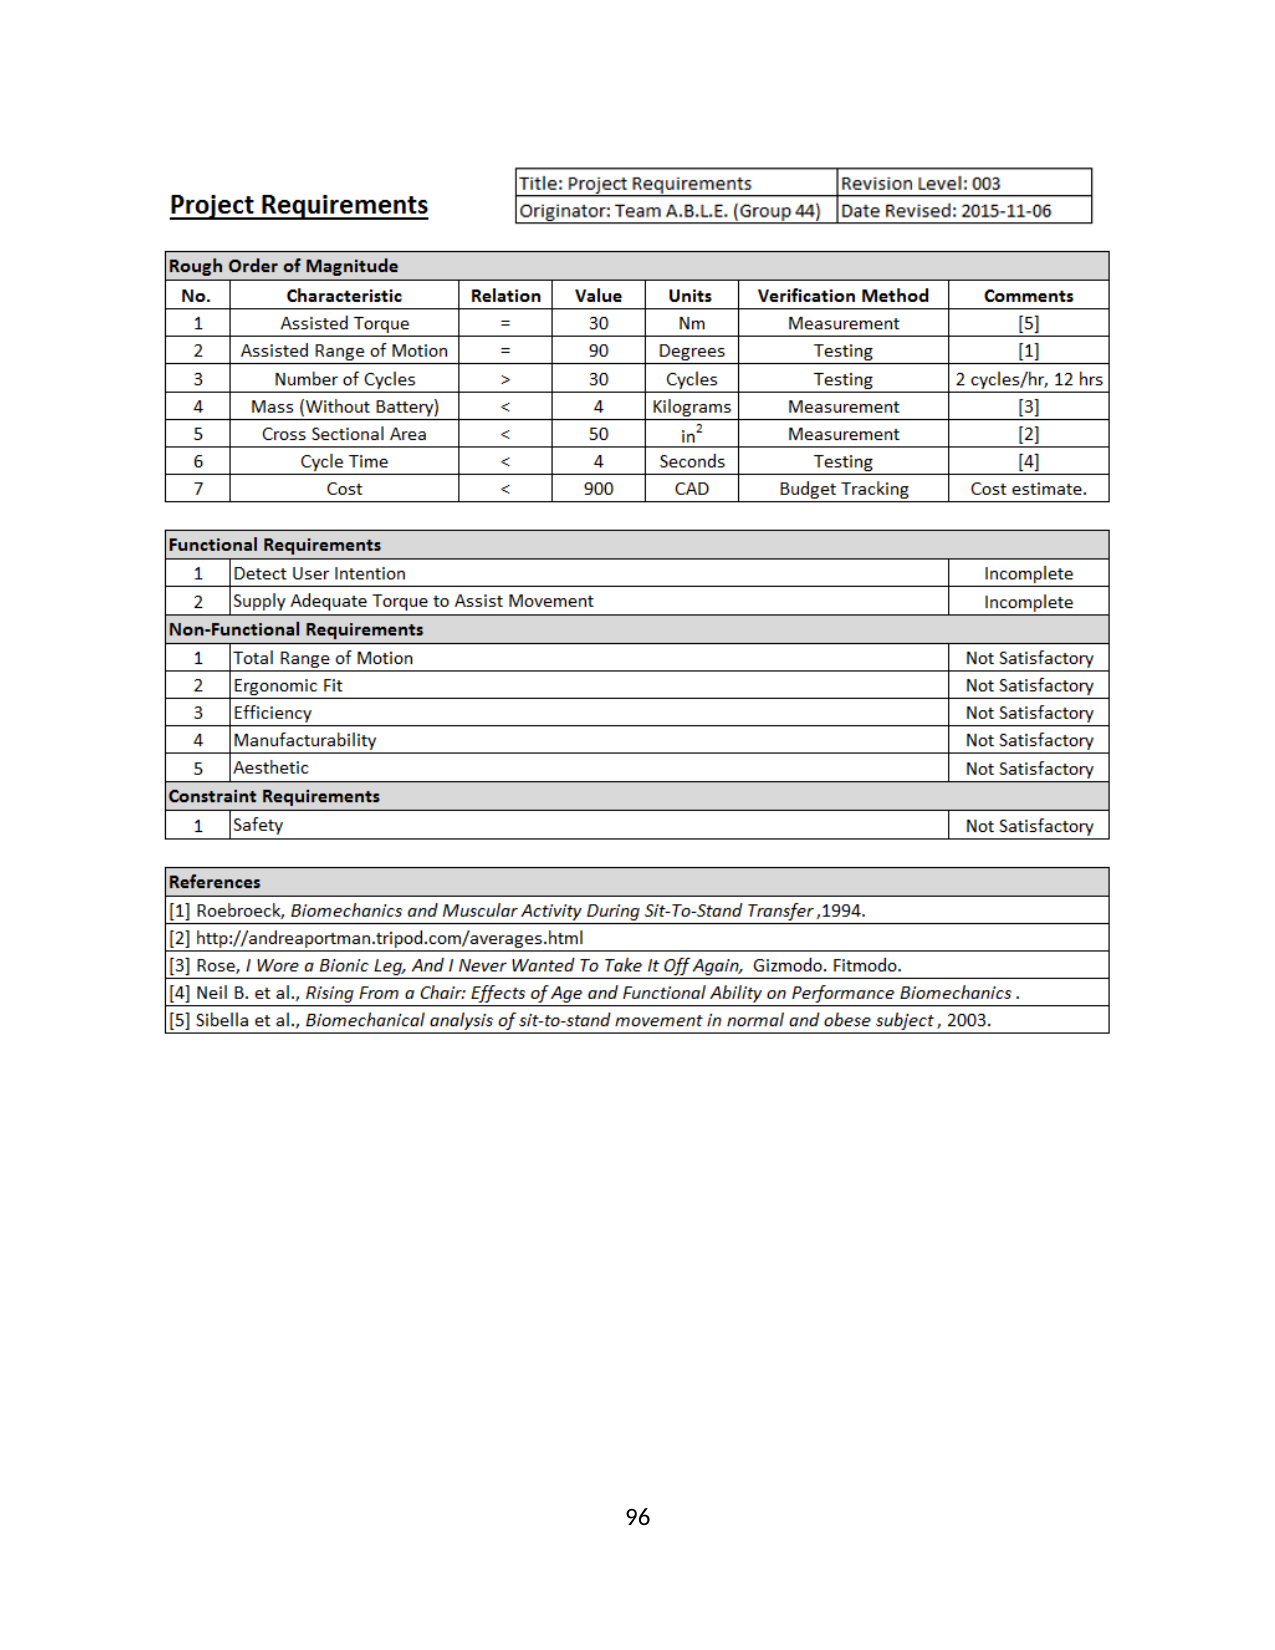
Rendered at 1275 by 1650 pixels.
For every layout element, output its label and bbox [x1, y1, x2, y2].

picture [150, 150, 1125, 1050]
